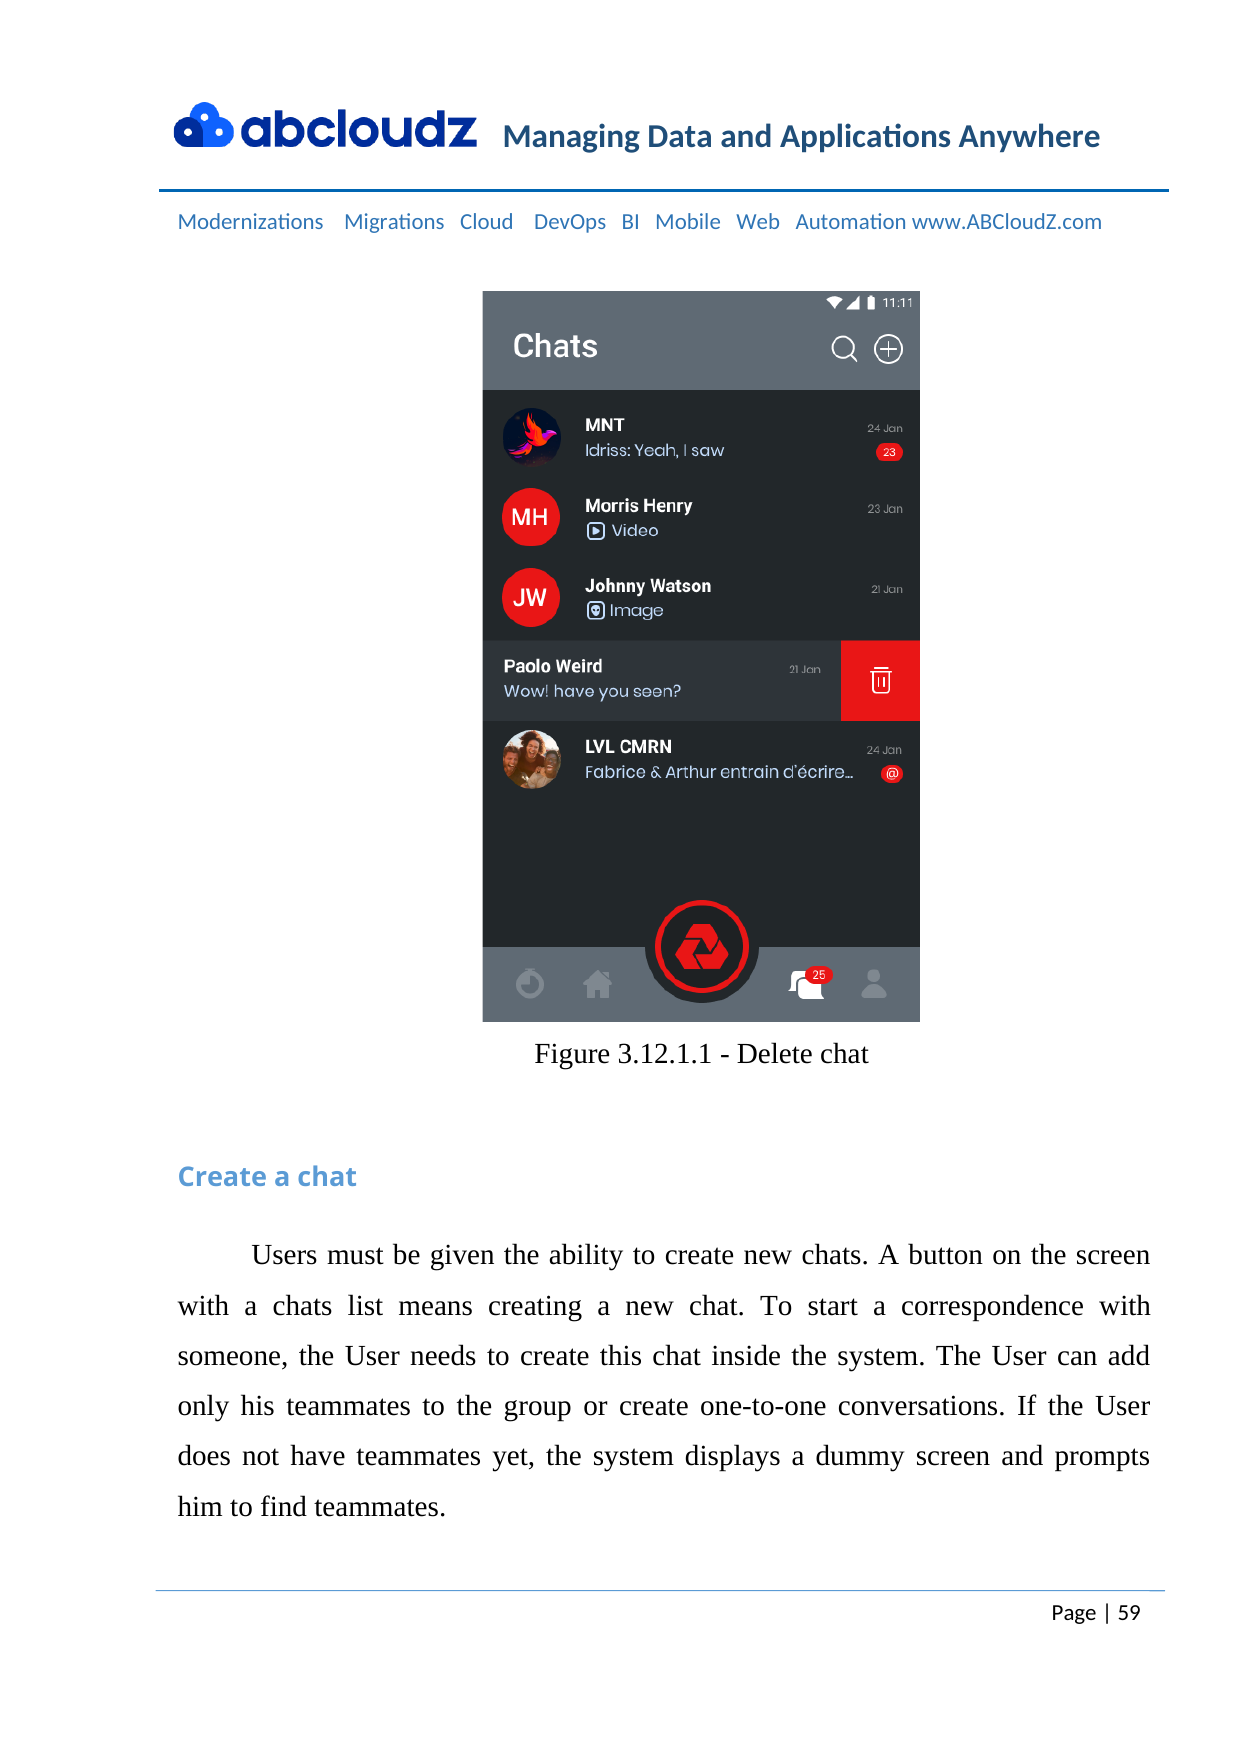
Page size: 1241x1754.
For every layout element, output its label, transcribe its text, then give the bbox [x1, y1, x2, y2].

subtitle Create a chat [177, 1157, 1152, 1194]
text Users must be given the ability to create new chats. A button on the screen with a chats list means creating a new chat. To start a correspondence with someone, the User needs to create this chat inside the system. The User can add only his teammates to the group or create one-to-one conversations. If the User does not have teammates yet, the system displays a dummy screen and prompts him to find teammates. [177, 1237, 1152, 1522]
picture [482, 291, 920, 1022]
text Figure 3.12.1.1 - Delete chat [177, 1036, 1152, 1069]
picture [173, 102, 477, 147]
